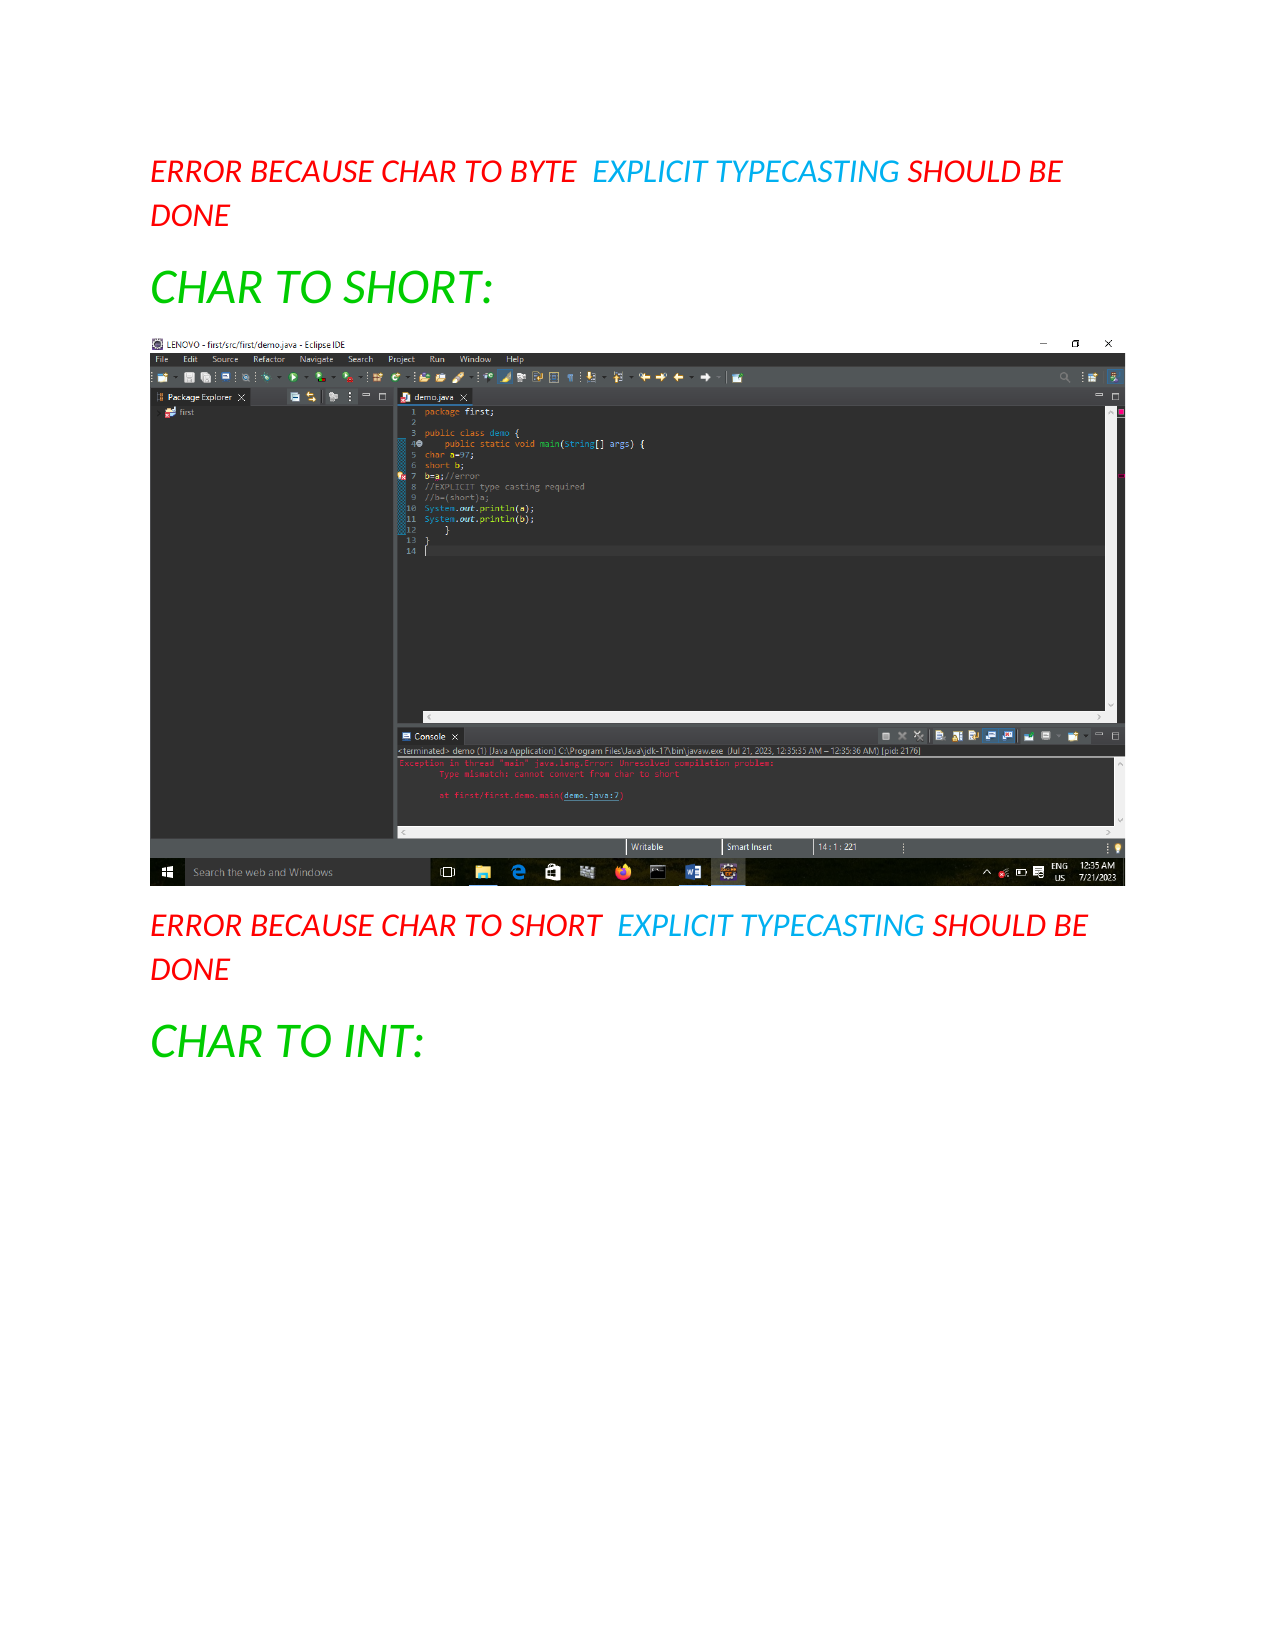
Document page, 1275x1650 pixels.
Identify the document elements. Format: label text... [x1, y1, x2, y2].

text ERROR BECAUSE CHAR TO BYTE EXPLICIT TYPECASTING SHOULD BE DONE [150, 150, 1125, 235]
text CHAR TO SHORT: [150, 254, 1125, 316]
text CHAR TO INT: [150, 1009, 1125, 1070]
picture [150, 337, 1125, 886]
text ERROR BECAUSE CHAR TO SHORT EXPLICIT TYPECASTING SHOULD BE DONE [150, 904, 1125, 989]
